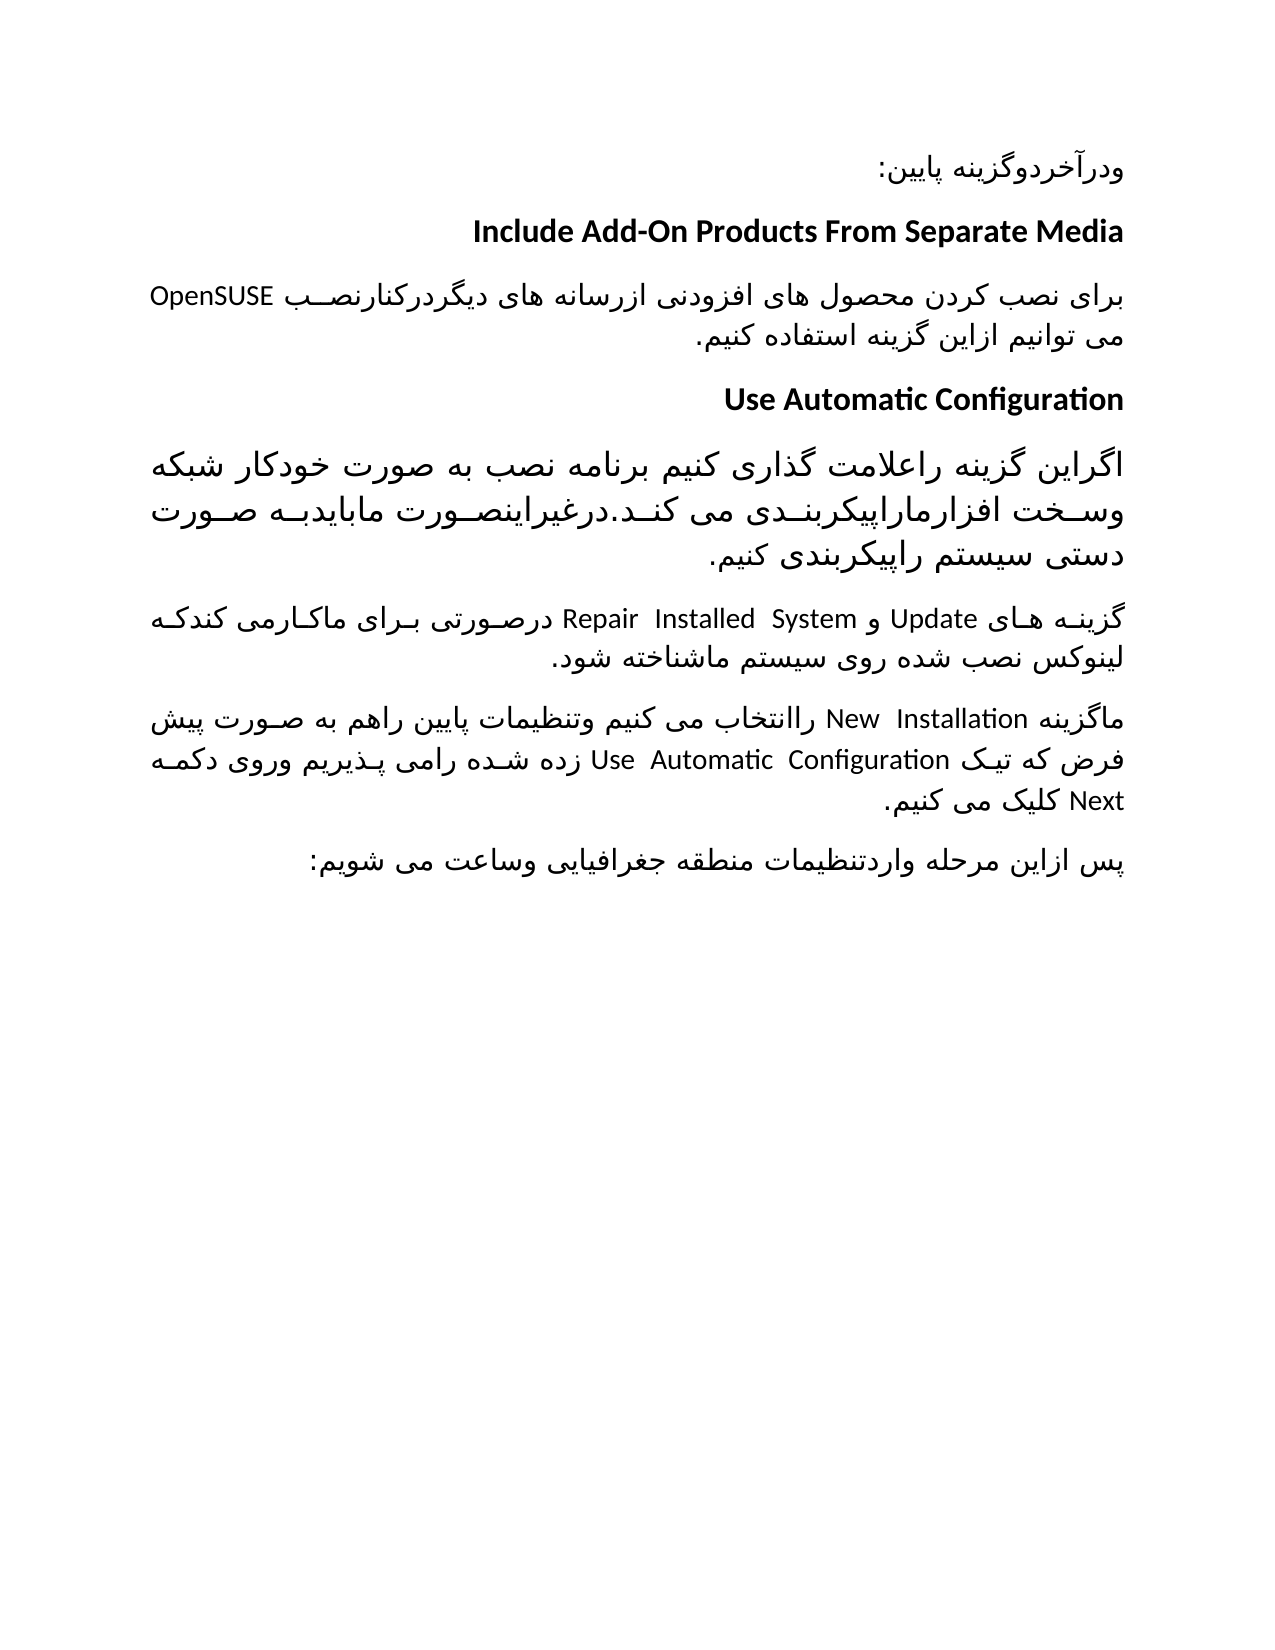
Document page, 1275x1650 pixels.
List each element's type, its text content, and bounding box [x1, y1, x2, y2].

text پس ازاین مرحله واردتنظیمات منطقه جغرافیایی وساعت می شویم: [150, 844, 1125, 878]
text ودرآخردوگزینه پایین: [150, 150, 1125, 184]
text Include Add-On Products From Separate Media [150, 210, 1125, 251]
text اگراین گزینه راعلامت گذاری کنیم برنامه نصب به صورت خودکار شبکه وسخت افزارماراپیکربندی می کند.درغیراینصورت مابایدبه صورت دستی سیستم راپیکربندی کنیم. [150, 445, 1125, 573]
text گزینه های Update و Repair Installed System درصورتی برای ماکارمی کندکه لینوکس نصب شده روی سیستم ماشناخته شود. [150, 600, 1125, 674]
text ماگزینه New Installation راانتخاب می کنیم وتنظیمات پایین راهم به صورت پیش فرض که تیک Use Automatic Configuration زده شده رامی پذیریم وروی دکمه Next کلیک می کنیم. [150, 700, 1125, 818]
text Use Automatic Configuration [150, 378, 1125, 418]
text برای نصب کردن محصول های افزودنی ازرسانه های دیگردرکنارنصب OpenSUSE می توانیم ازاین گزینه استفاده کنیم. [150, 277, 1125, 352]
